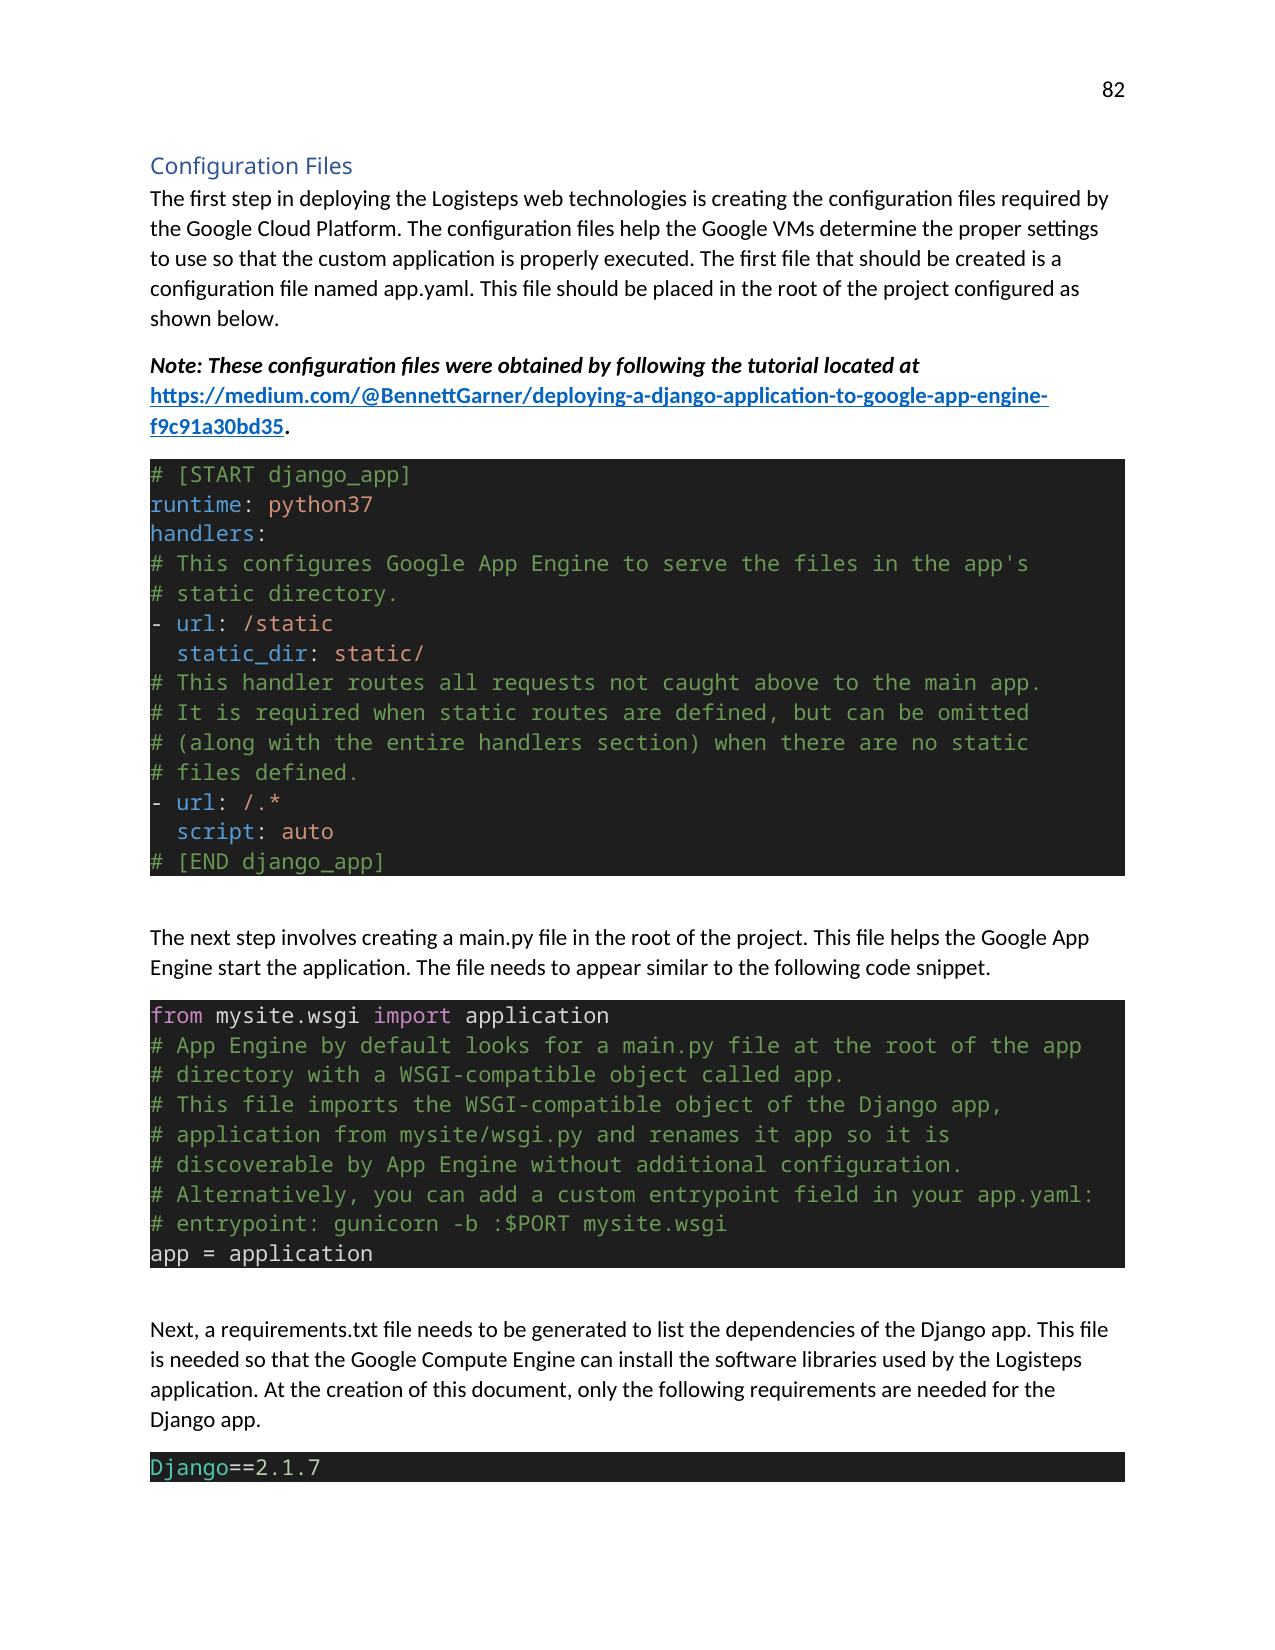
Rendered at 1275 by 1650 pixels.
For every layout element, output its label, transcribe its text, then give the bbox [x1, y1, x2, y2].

text Note: These configuration files were obtained by following the tutorial located at https://medium.com/@BennettGarner/deploying-a-django-application-to-google-app-engine-f9c91a30bd35. [150, 351, 1125, 440]
text app = application [150, 1238, 1125, 1268]
text static_dir: static/ [150, 637, 1125, 667]
text # This handler routes all requests not caught above to the main app. [150, 667, 1125, 697]
text handlers: [150, 518, 1125, 548]
text # directory with a WSGI-compatible object called app. [150, 1059, 1125, 1089]
text The first step in deploying the Logisteps web technologies is creating the configuration files required by the Google Cloud Platform. The configuration files help the Google VMs determine the proper settings to use so that the custom application is properly executed. The first file that should be created is a configuration file named app.yaml. This file should be placed in the root of the project configured as shown below. [150, 184, 1125, 333]
text Django==2.1.7 [150, 1452, 1125, 1482]
text # This configures Google App Engine to serve the files in the app's [150, 548, 1125, 578]
text # application from mysite/wsgi.py and renames it app so it is [150, 1119, 1125, 1149]
text # files defined. [150, 757, 1125, 786]
text # discoverable by App Engine without additional configuration. [150, 1149, 1125, 1178]
text # Alternatively, you can add a custom entrypoint field in your app.yaml: [150, 1178, 1125, 1208]
text # entrypoint: gunicorn -b :$PORT mysite.wsgi [150, 1208, 1125, 1238]
text - url: /static [150, 608, 1125, 637]
text - url: /.* [150, 786, 1125, 816]
text from mysite.wsgi import application [150, 1000, 1125, 1029]
text script: auto [150, 816, 1125, 846]
text # This file imports the WSGI-compatible object of the Django app, [150, 1089, 1125, 1119]
text # App Engine by default looks for a main.py file at the root of the app [150, 1029, 1125, 1059]
text # static directory. [150, 578, 1125, 608]
text runtime: python37 [150, 488, 1125, 518]
text # It is required when static routes are defined, but can be omitted [150, 697, 1125, 727]
text # (along with the entire handlers section) when there are no static [150, 727, 1125, 757]
text The next step involves creating a main.py file in the root of the project. This file helps the Google App Engine start the application. The file needs to appear similar to the following code snippet. [150, 923, 1125, 981]
text # [END django_app] [150, 846, 1125, 876]
subtitle Configuration Files [150, 150, 1125, 181]
text # [START django_app] [150, 459, 1125, 488]
text Next, a requirements.txt file needs to be generated to list the dependencies of the Django app. This file is needed so that the Google Compute Engine can install the software libraries used by the Logisteps application. At the creation of this document, only the following requirements are needed for the Django app. [150, 1315, 1125, 1433]
